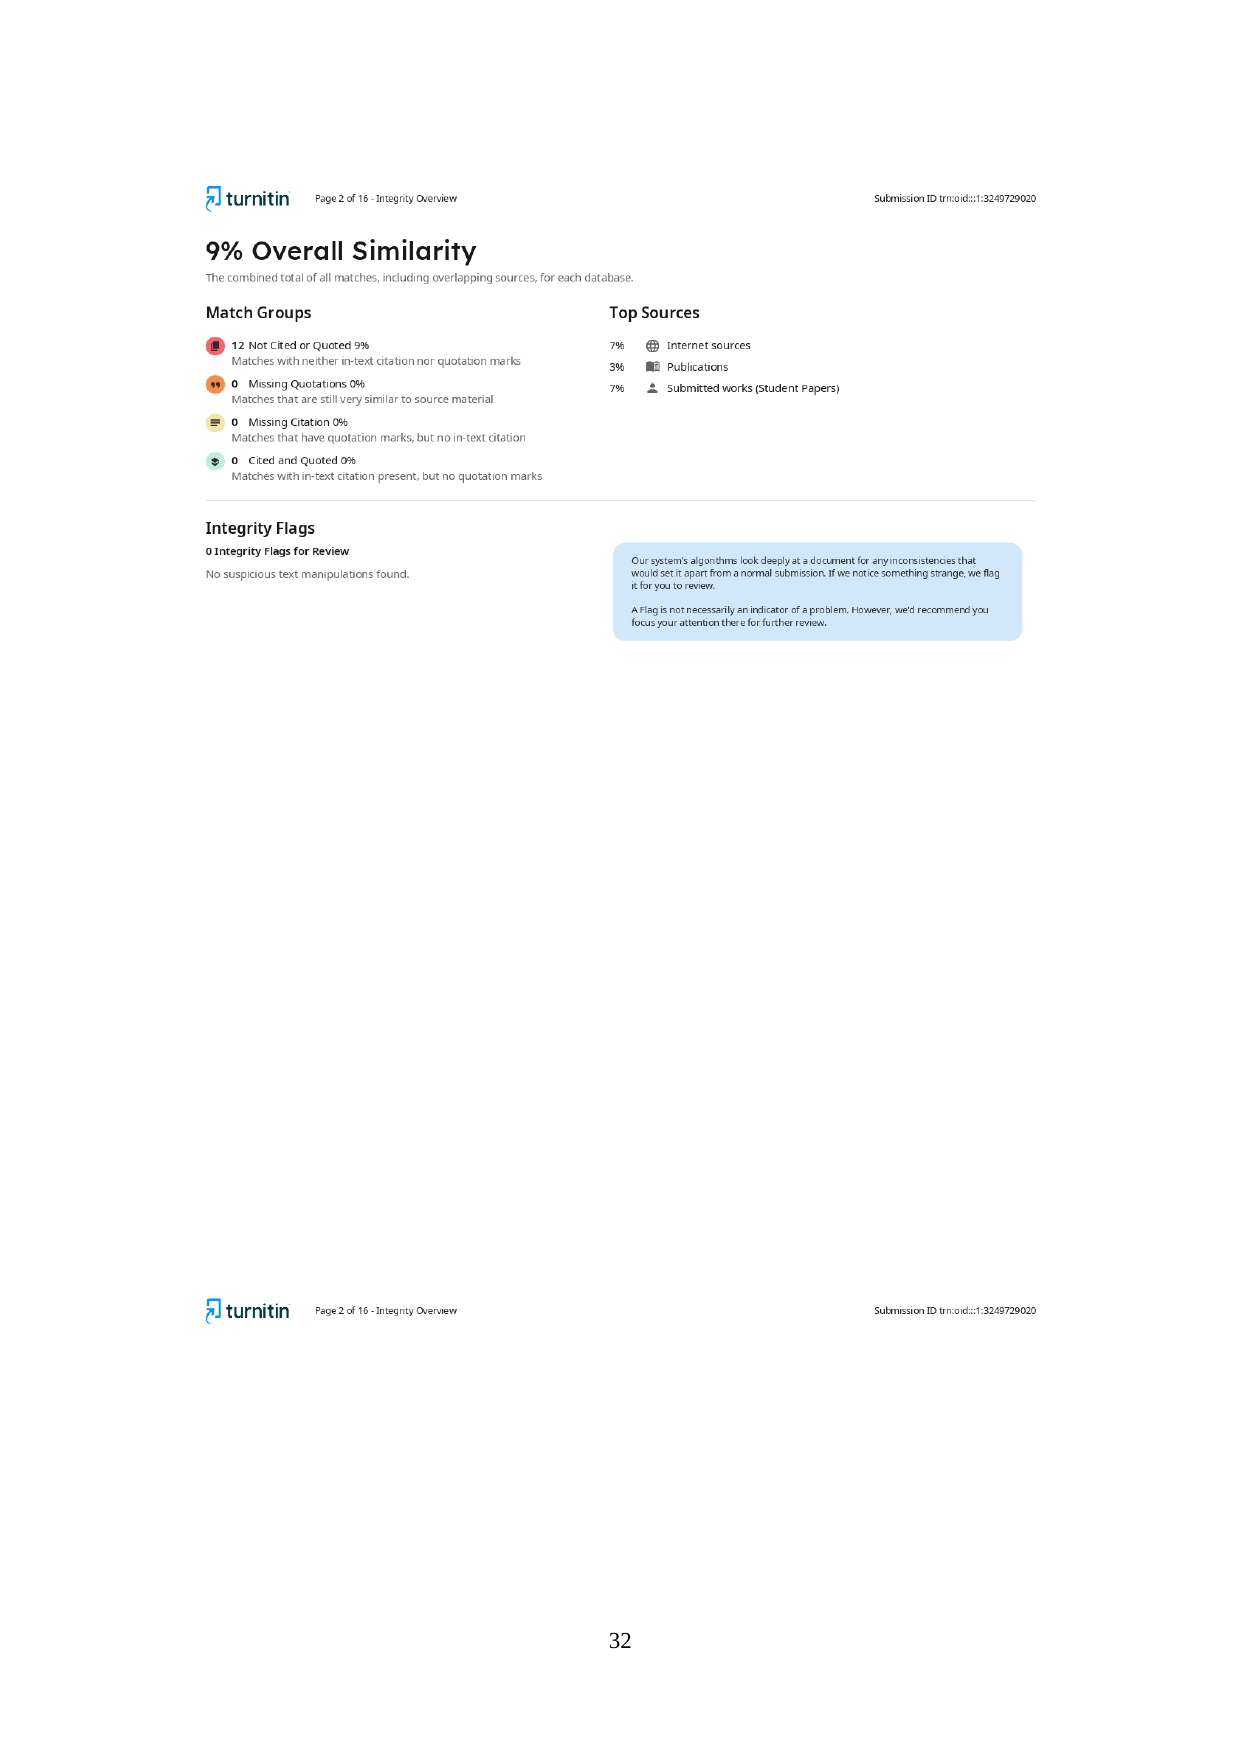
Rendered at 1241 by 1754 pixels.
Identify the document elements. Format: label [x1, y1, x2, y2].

picture [150, 150, 1090, 1366]
